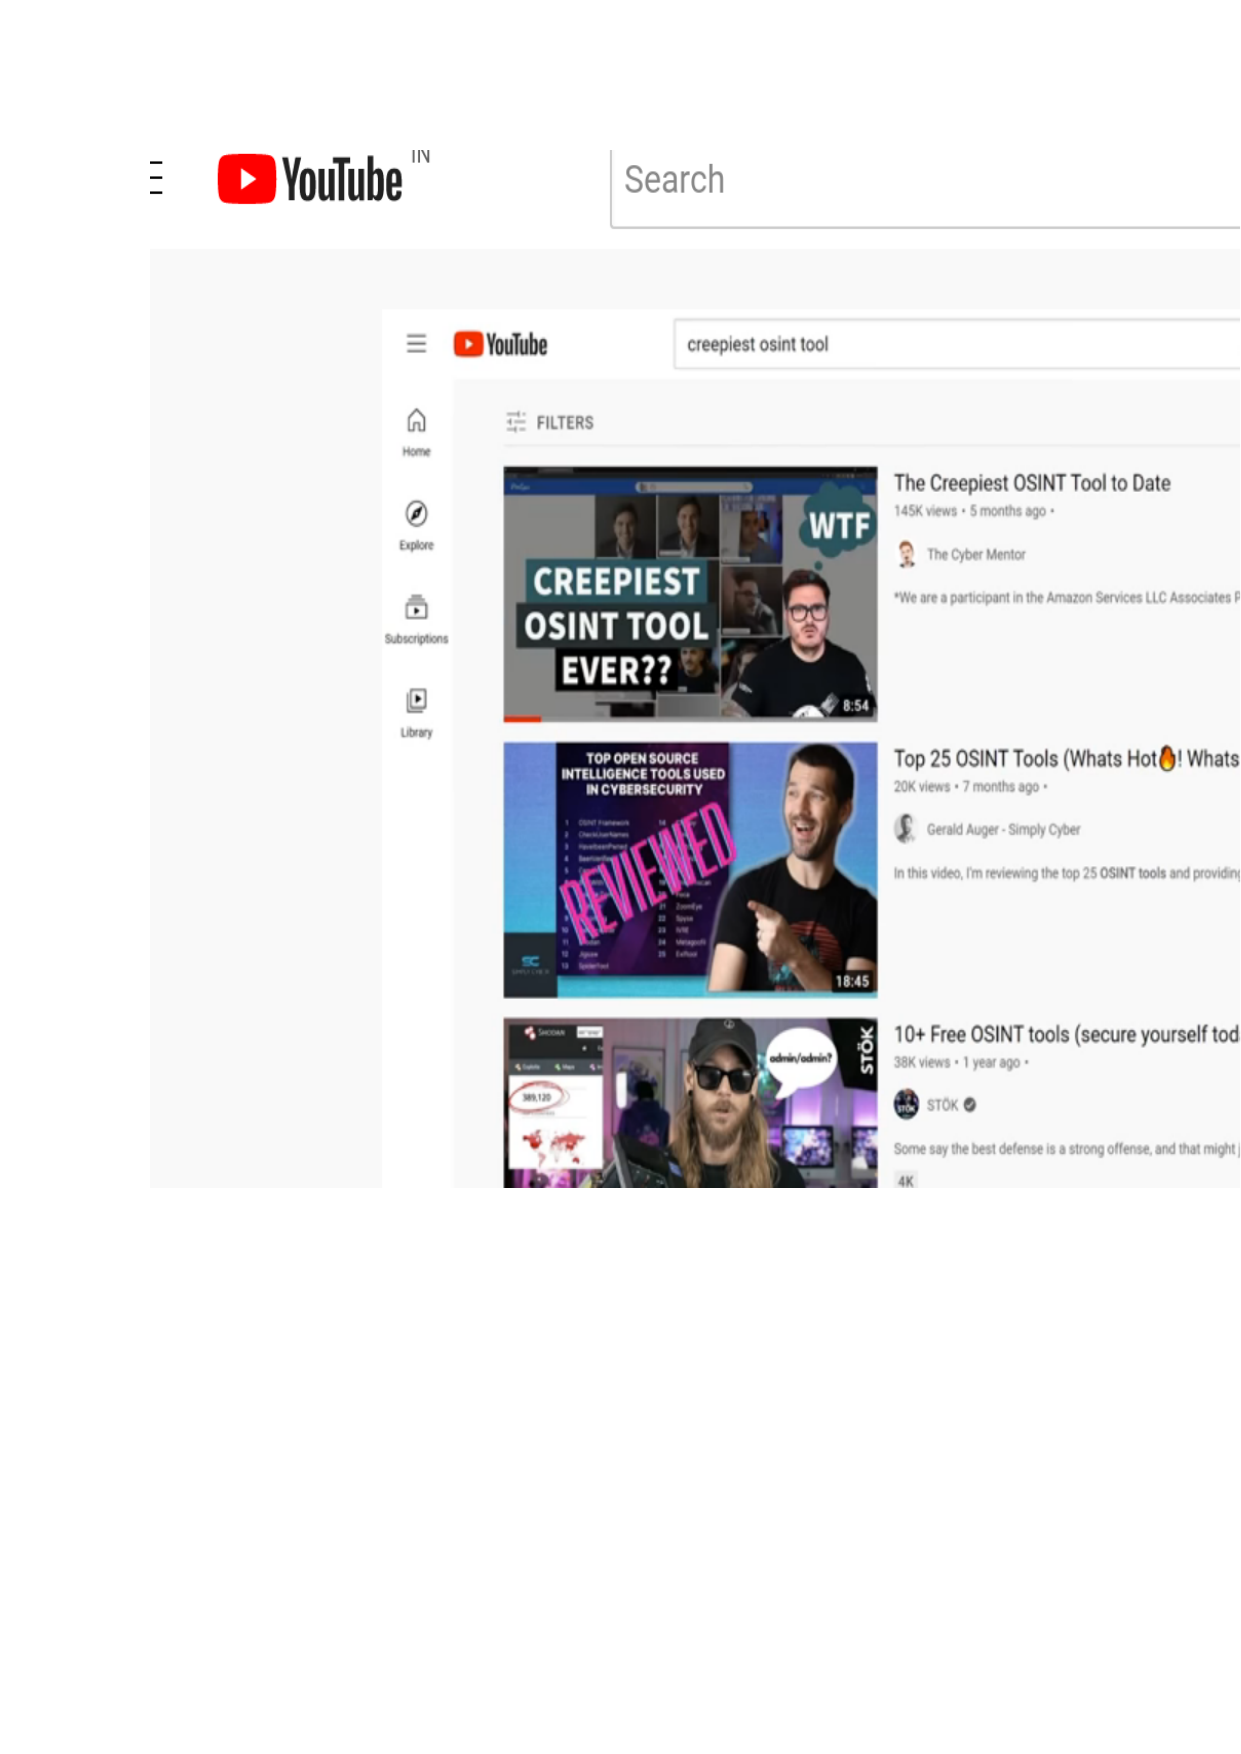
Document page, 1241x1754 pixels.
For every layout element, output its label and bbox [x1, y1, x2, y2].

picture [150, 150, 1241, 1188]
